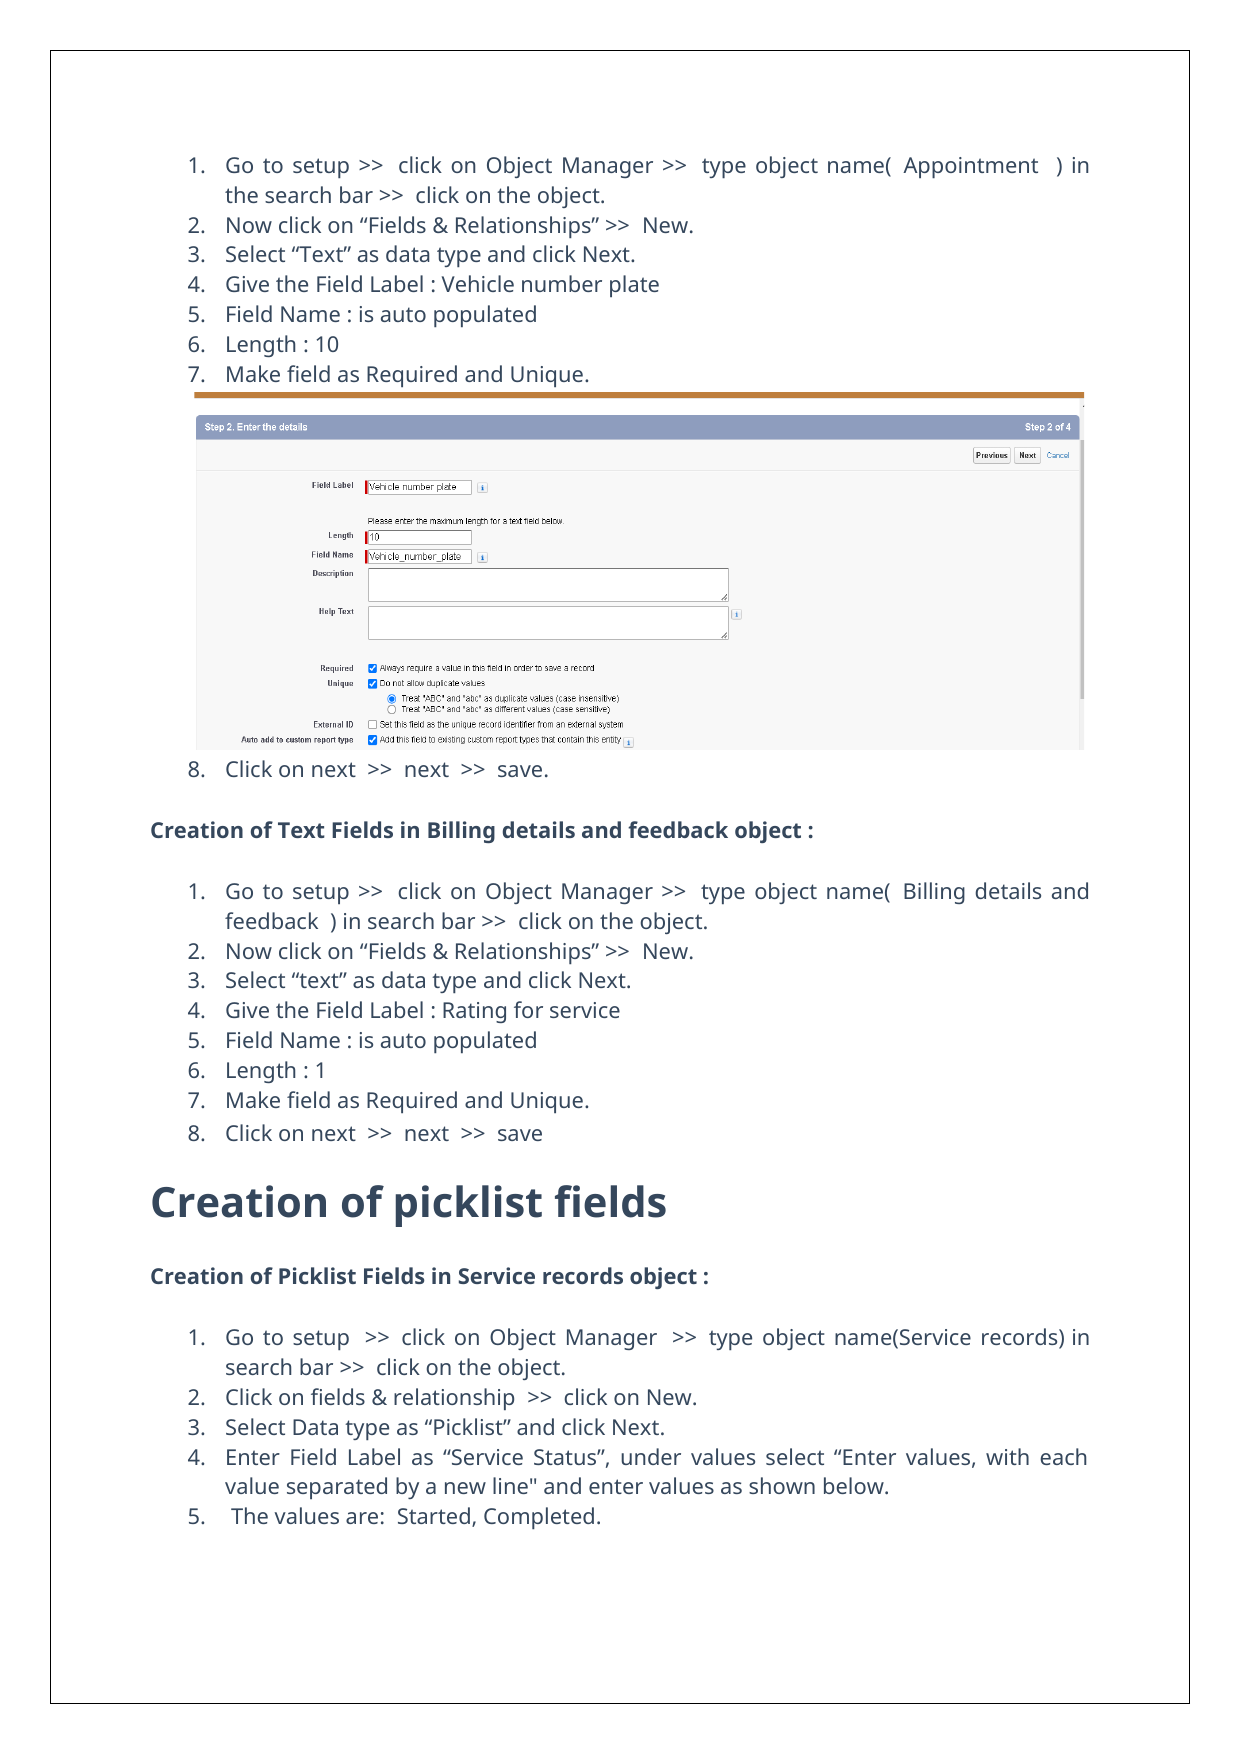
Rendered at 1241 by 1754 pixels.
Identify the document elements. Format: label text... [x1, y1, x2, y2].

list Length : 10 [187, 329, 1090, 358]
list Go to setup >> click on Object Manager >> type object name( Appointment ) in the search bar >> click on the object. [187, 150, 1090, 209]
list Make field as Required and Unique. [187, 1084, 1090, 1114]
list Select Data type as “Picklist” and click Next. [187, 1412, 1090, 1441]
list Select “text” as data type and click Next. [187, 965, 1090, 995]
list Now click on “Fields & Relationships” >> New. [187, 209, 1090, 239]
list Enter Field Label as “Service Status”, under values select “Enter values, with each value separated by a new line" and enter values as shown below. [187, 1441, 1090, 1501]
list Length : 1 [187, 1055, 1090, 1084]
list Go to setup >> click on Object Manager >> type object name(Service records) in search bar >> click on the object. [187, 1322, 1090, 1382]
text Creation of Text Fields in Billing details and feedback object : [150, 815, 1090, 845]
list Now click on “Fields & Relationships” >> New. [187, 936, 1090, 965]
list Click on next >> next >> save. [187, 754, 1090, 784]
list Give the Field Label : Vehicle number plate [187, 269, 1090, 299]
list Give the Field Label : Rating for service [187, 995, 1090, 1025]
list Click on next >> next >> save [187, 1118, 1090, 1148]
picture [194, 392, 1085, 750]
list The values are: Started, Completed. [187, 1501, 1090, 1531]
text Creation of Picklist Fields in Service records object : [150, 1261, 1090, 1291]
list Select “Text” as data type and click Next. [187, 239, 1090, 269]
list Make field as Required and Unique. [187, 358, 1090, 388]
text Creation of picklist fields [150, 1173, 1090, 1230]
list Field Name : is auto populated [187, 1025, 1090, 1055]
list Click on fields & relationship >> click on New. [187, 1382, 1090, 1412]
list Go to setup >> click on Object Manager >> type object name( Billing details and feedback ) in search bar >> click on the object. [187, 876, 1090, 936]
list Field Name : is auto populated [187, 299, 1090, 329]
